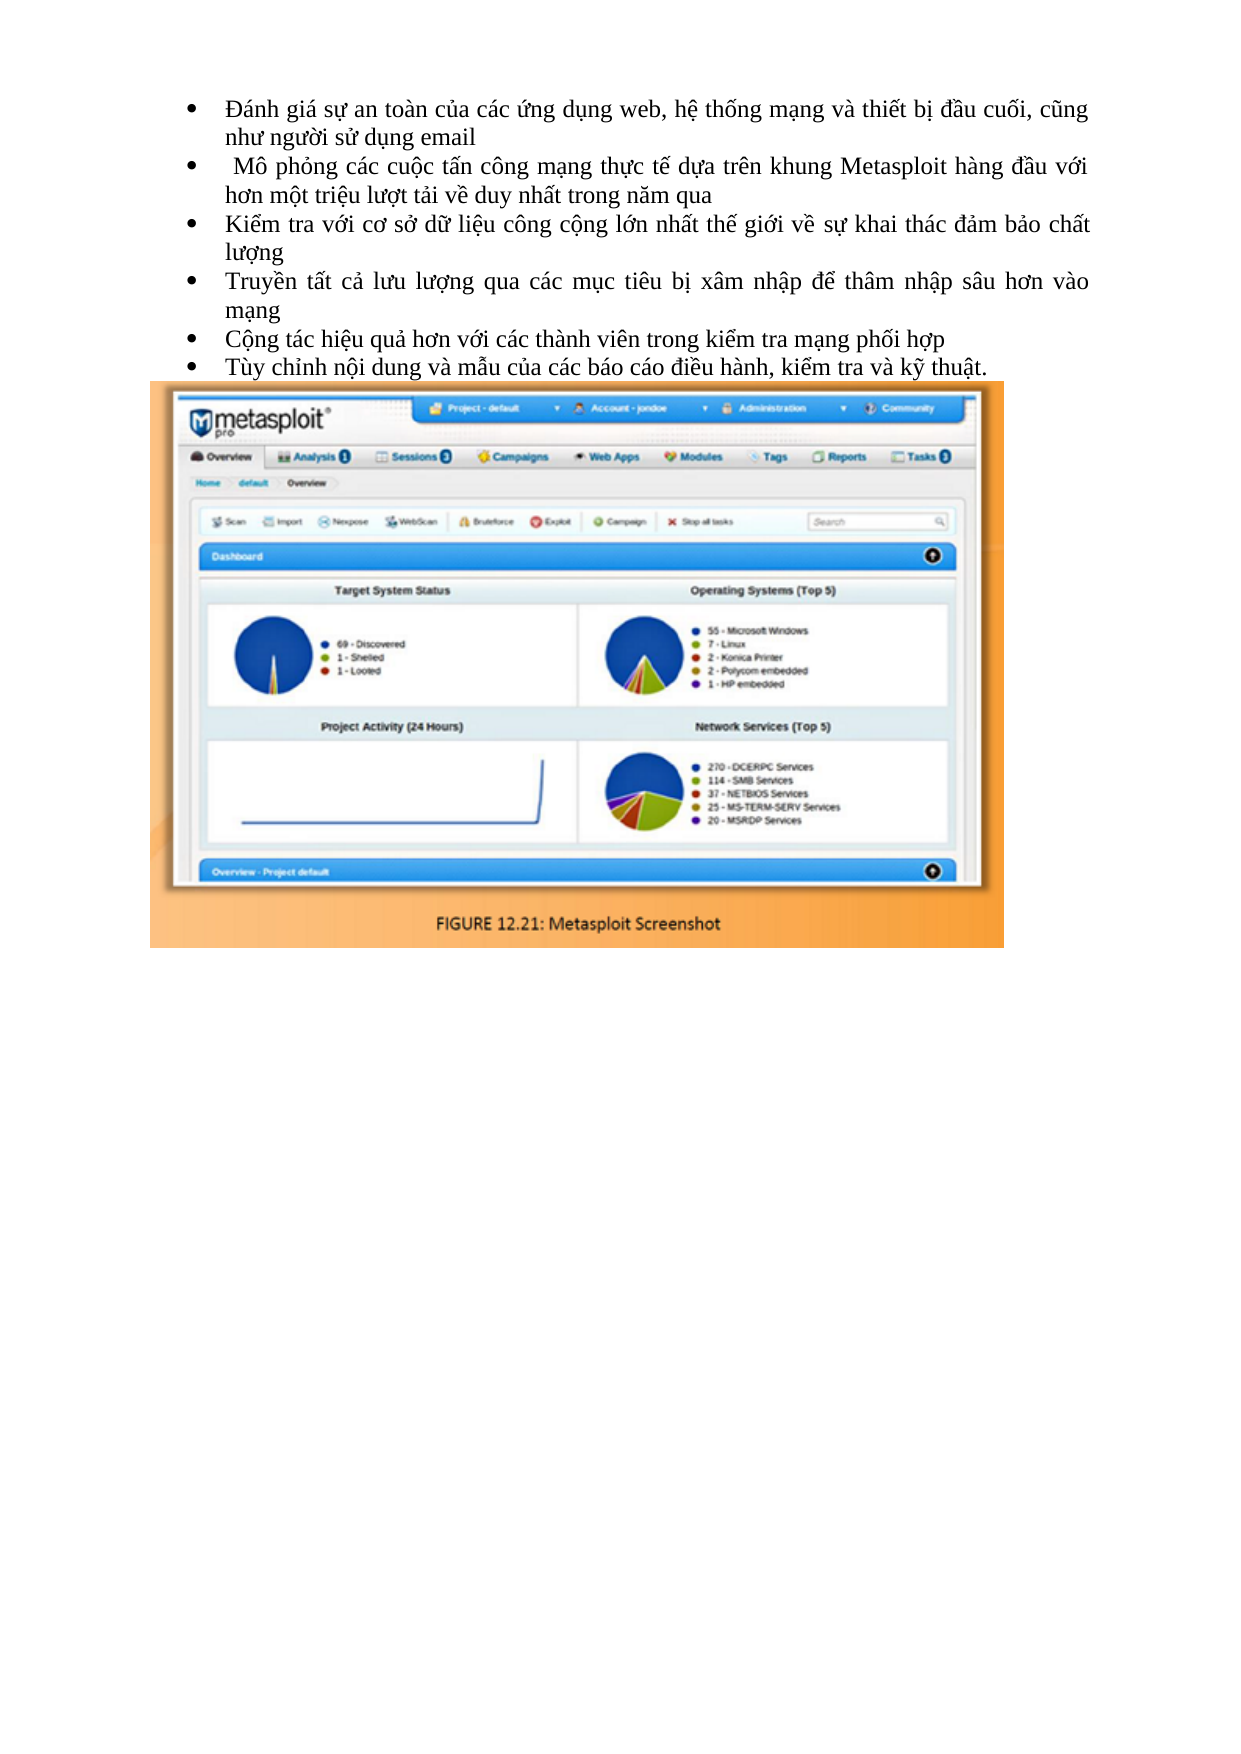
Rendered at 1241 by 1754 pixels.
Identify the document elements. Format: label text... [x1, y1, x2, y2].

list Kiểm tra với cơ sở dữ liệu công cộng lớn nhất thế giới về sự khai thác đảm bảo chất lượng [187, 209, 1090, 266]
list Truyền tất cả lưu lượng qua các mục tiêu bị xâm nhập để thâm nhập sâu hơn vào mạng [187, 266, 1090, 324]
list Cộng tác hiệu quả hơn với các thành viên trong kiểm tra mạng phối hợp [187, 324, 1090, 352]
list Đánh giá sự an toàn của các ứng dụng web, hệ thống mạng và thiết bị đầu cuối, cũng như người sử dụng email [187, 94, 1090, 151]
list Tùy chỉnh nội dung và mẫu của các báo cáo điều hành, kiểm tra và kỹ thuật. [187, 352, 1090, 381]
list Mô phỏng các cuộc tấn công mạng thực tế dựa trên khung Metasploit hàng đầu với hơn một triệu lượt tải về duy nhất trong năm qua [187, 151, 1090, 209]
picture [150, 381, 1004, 948]
